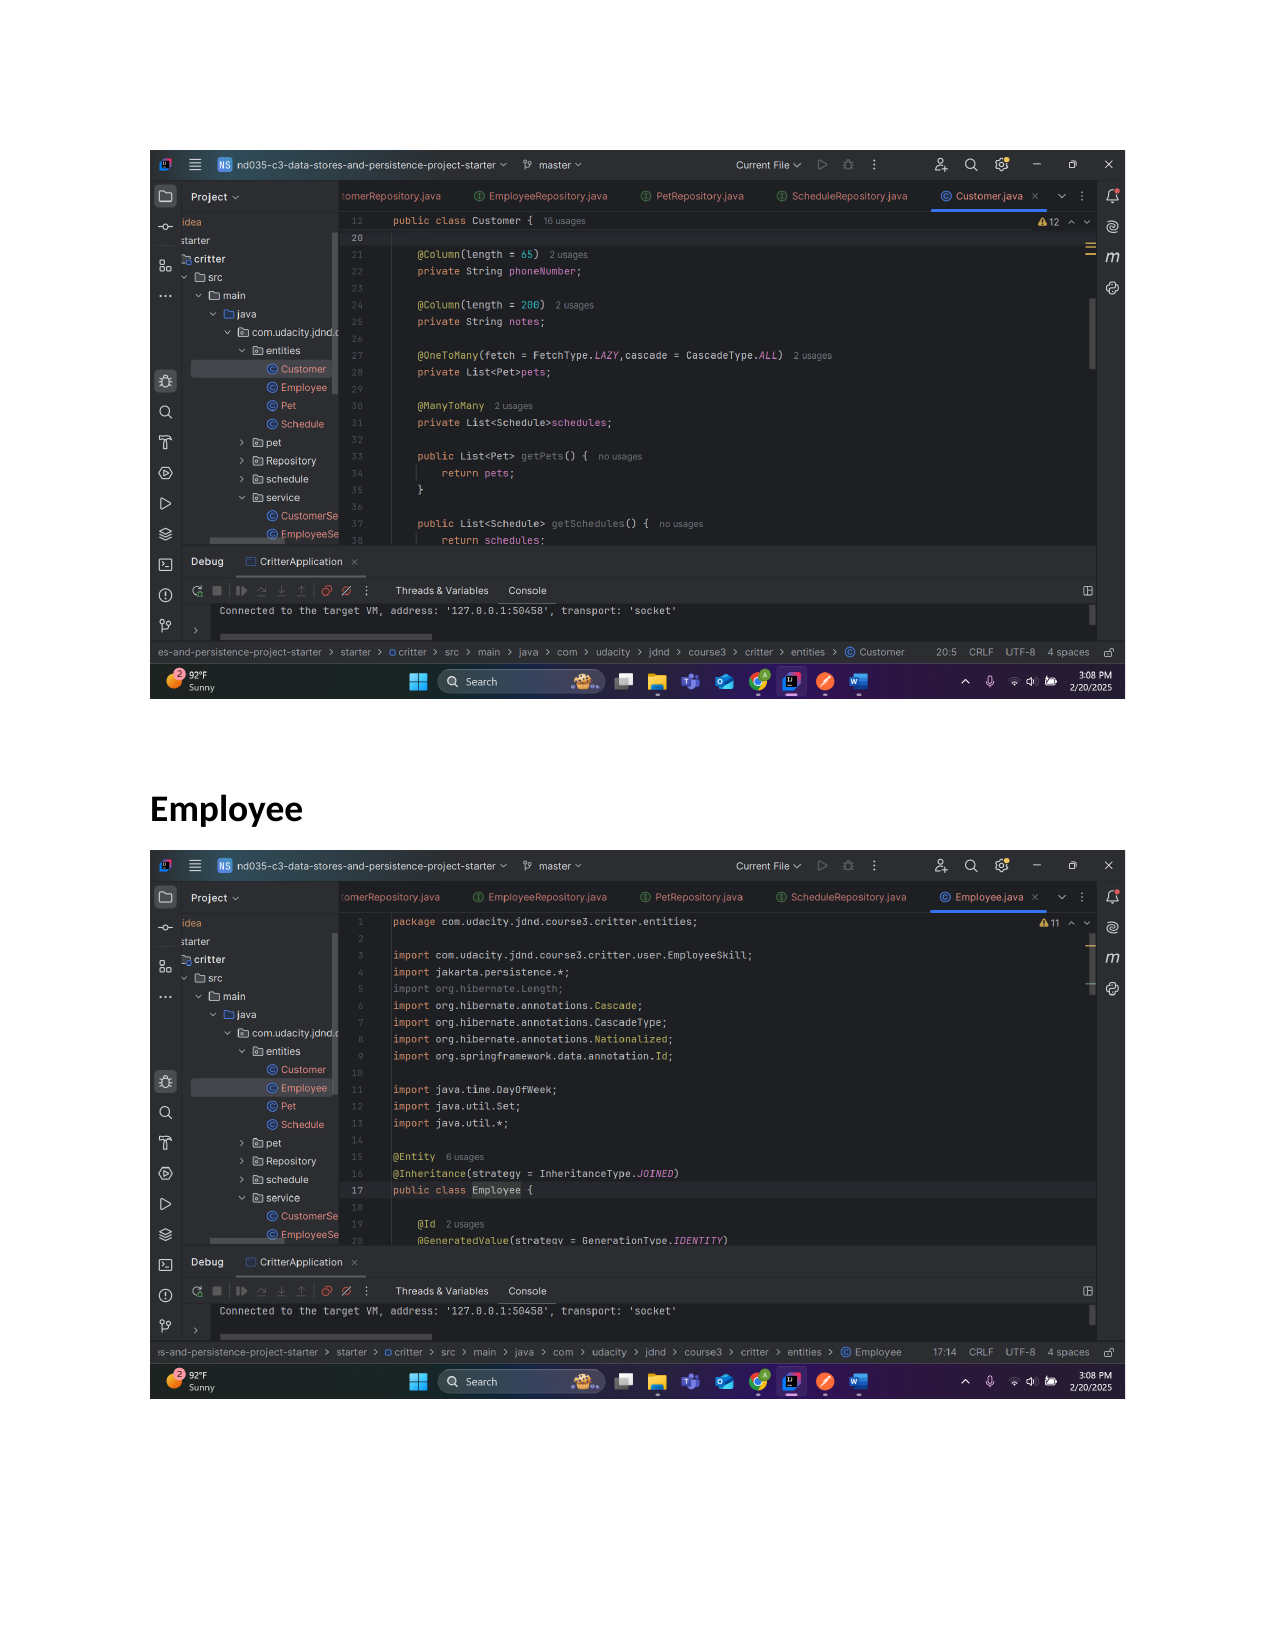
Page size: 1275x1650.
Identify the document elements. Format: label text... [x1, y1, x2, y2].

picture [150, 150, 1125, 699]
picture [150, 850, 1125, 1399]
text Employee [150, 785, 1125, 831]
